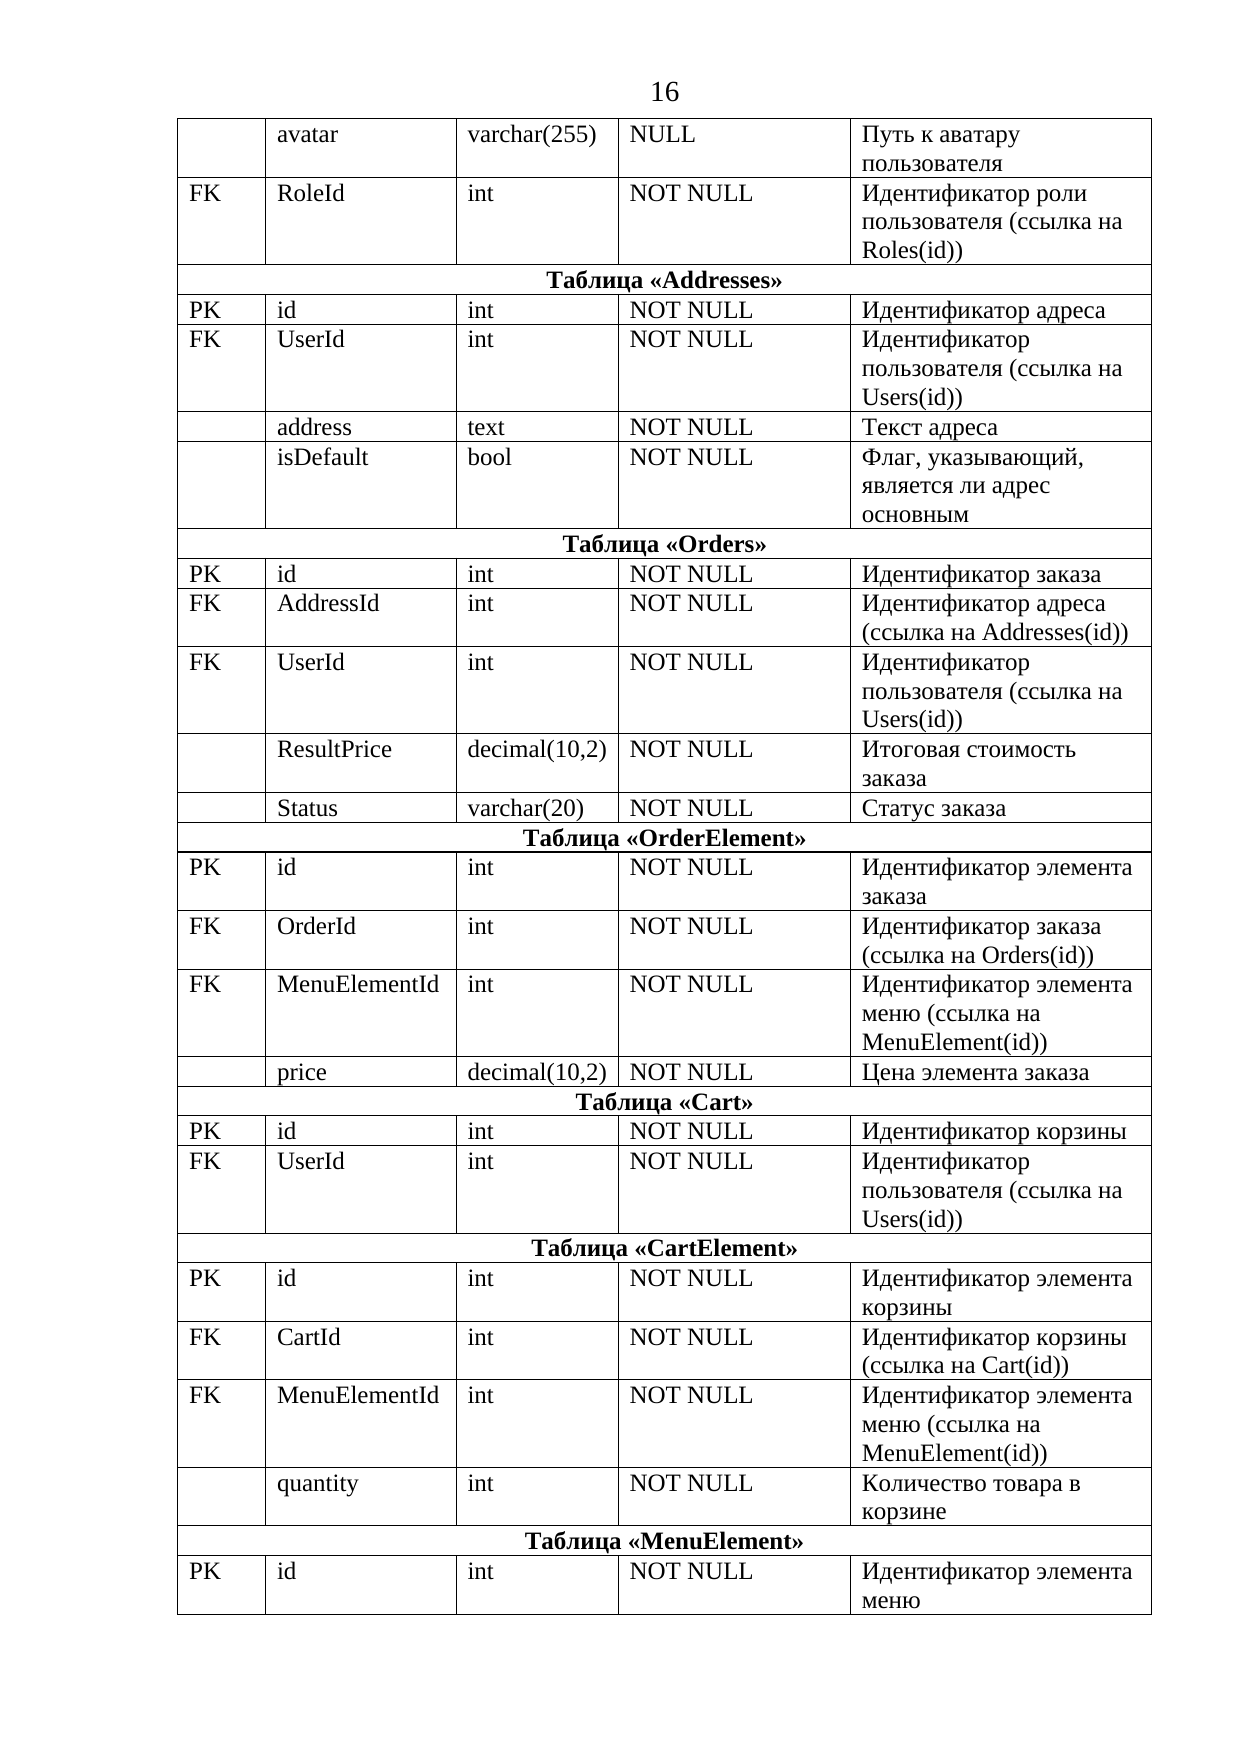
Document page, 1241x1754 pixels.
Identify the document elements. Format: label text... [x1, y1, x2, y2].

table_cell int [457, 911, 618, 968]
table_cell NOT NULL [619, 442, 850, 528]
table_cell int [457, 1146, 618, 1232]
table_cell Идентификатор корзины [851, 1116, 1151, 1145]
table_cell Идентификатор элемента меню [851, 1556, 1151, 1613]
table_cell address [266, 412, 456, 441]
table_cell int [457, 1380, 618, 1467]
table_cell id [266, 853, 456, 910]
table_cell Таблица «OrderElement» [178, 823, 1151, 851]
table_cell NOT NULL [619, 647, 850, 733]
table_cell UserId [266, 647, 456, 733]
table_cell NOT NULL [619, 178, 850, 264]
table_cell Идентификатор корзины (ссылка на Cart(id)) [851, 1322, 1151, 1379]
table_cell Идентификатор адреса (ссылка на Addresses(id)) [851, 589, 1151, 646]
table_cell PK [178, 853, 265, 910]
table_cell int [457, 1116, 618, 1145]
table_cell PK [178, 1263, 265, 1321]
table_cell Идентификатор роли пользователя (ссылка на Roles(id)) [851, 178, 1151, 264]
table_cell PK [178, 1556, 265, 1613]
table_cell int [457, 1468, 618, 1525]
table_cell [178, 119, 265, 177]
table_cell FK [178, 325, 265, 411]
table_cell NOT NULL [619, 1116, 850, 1145]
table_cell NOT NULL [619, 589, 850, 646]
table_cell isDefault [266, 442, 456, 528]
table_cell Идентификатор заказа (ссылка на Orders(id)) [851, 911, 1151, 968]
table_cell PK [178, 1116, 265, 1145]
table_cell Идентификатор пользователя (ссылка на Users(id)) [851, 1146, 1151, 1232]
table_cell Таблица «Orders» [178, 529, 1151, 558]
table_cell Таблица «Addresses» [178, 265, 1151, 294]
table_cell Идентификатор пользователя (ссылка на Users(id)) [851, 325, 1151, 411]
table_cell avatar [266, 119, 456, 177]
table_cell Идентификатор адреса [851, 295, 1151, 323]
table_cell NOT NULL [619, 1556, 850, 1613]
table_cell Идентификатор элемента корзины [851, 1263, 1151, 1321]
table_cell id [266, 295, 456, 323]
table_cell NOT NULL [619, 793, 850, 822]
table_cell NOT NULL [619, 1380, 850, 1467]
table_cell quantity [266, 1468, 456, 1525]
table_cell bool [457, 442, 618, 528]
table_cell MenuElementId [266, 970, 456, 1056]
table_cell UserId [266, 325, 456, 411]
table_cell NOT NULL [619, 853, 850, 910]
table_cell varchar(20) [457, 793, 618, 822]
table_cell int [457, 970, 618, 1056]
table_cell [178, 793, 265, 822]
table_cell OrderId [266, 911, 456, 968]
table_cell RoleId [266, 178, 456, 264]
table_cell [178, 412, 265, 441]
table_cell NOT NULL [619, 911, 850, 968]
table_cell varchar(255) [457, 119, 618, 177]
table_cell decimal(10,2) [457, 734, 618, 792]
table_cell NOT NULL [619, 1468, 850, 1525]
table_cell int [457, 559, 618, 587]
table_cell price [266, 1057, 456, 1086]
table_cell Таблица «CartElement» [178, 1234, 1151, 1262]
table_cell UserId [266, 1146, 456, 1232]
table_cell Таблица «MenuElement» [178, 1526, 1151, 1555]
table_cell int [457, 325, 618, 411]
table_cell Цена элемента заказа [851, 1057, 1151, 1086]
table_cell MenuElementId [266, 1380, 456, 1467]
table_cell Идентификатор элемента заказа [851, 853, 1151, 910]
table_cell NOT NULL [619, 1322, 850, 1379]
table_cell FK [178, 589, 265, 646]
table_cell Статус заказа [851, 793, 1151, 822]
table_cell int [457, 853, 618, 910]
table_cell Текст адреса [851, 412, 1151, 441]
table_cell int [457, 647, 618, 733]
table_cell FK [178, 647, 265, 733]
table_cell PK [178, 295, 265, 323]
table_cell NOT NULL [619, 295, 850, 323]
table_cell FK [178, 178, 265, 264]
table_cell Status [266, 793, 456, 822]
table_cell AddressId [266, 589, 456, 646]
table_cell ResultPrice [266, 734, 456, 792]
table_cell Идентификатор пользователя (ссылка на Users(id)) [851, 647, 1151, 733]
table_cell id [266, 559, 456, 587]
table_cell NOT NULL [619, 1263, 850, 1321]
table_cell Идентификатор элемента меню (ссылка на MenuElement(id)) [851, 970, 1151, 1056]
table_cell int [457, 1263, 618, 1321]
table_cell int [457, 589, 618, 646]
table_cell NOT NULL [619, 559, 850, 587]
table_cell Таблица «Cart» [178, 1087, 1151, 1115]
table_cell NOT NULL [619, 1057, 850, 1086]
table_cell text [457, 412, 618, 441]
table_cell FK [178, 1322, 265, 1379]
table_cell id [266, 1263, 456, 1321]
table_cell int [457, 1322, 618, 1379]
table_cell FK [178, 1380, 265, 1467]
table_cell FK [178, 911, 265, 968]
table_cell int [457, 178, 618, 264]
table_cell id [266, 1116, 456, 1145]
table_cell Идентификатор заказа [851, 559, 1151, 587]
table_cell int [457, 295, 618, 323]
table_cell FK [178, 970, 265, 1056]
table_cell Итоговая стоимость заказа [851, 734, 1151, 792]
table_cell NOT NULL [619, 1146, 850, 1232]
table_cell Путь к аватару пользователя [851, 119, 1151, 177]
table_cell NOT NULL [619, 970, 850, 1056]
table_cell FK [178, 1146, 265, 1232]
table_cell PK [178, 559, 265, 587]
table_cell decimal(10,2) [457, 1057, 618, 1086]
table_cell [178, 1468, 265, 1525]
table_cell [178, 442, 265, 528]
table_cell Идентификатор элемента меню (ссылка на MenuElement(id)) [851, 1380, 1151, 1467]
table_cell NOT NULL [619, 325, 850, 411]
table_cell int [457, 1556, 618, 1613]
table_cell NULL [619, 119, 850, 177]
table_cell Количество товара в корзине [851, 1468, 1151, 1525]
table_cell NOT NULL [619, 734, 850, 792]
table_cell [178, 734, 265, 792]
table_cell NOT NULL [619, 412, 850, 441]
table_cell [178, 1057, 265, 1086]
table_cell id [266, 1556, 456, 1613]
table_cell Флаг, указывающий, является ли адрес основным [851, 442, 1151, 528]
table_cell CartId [266, 1322, 456, 1379]
